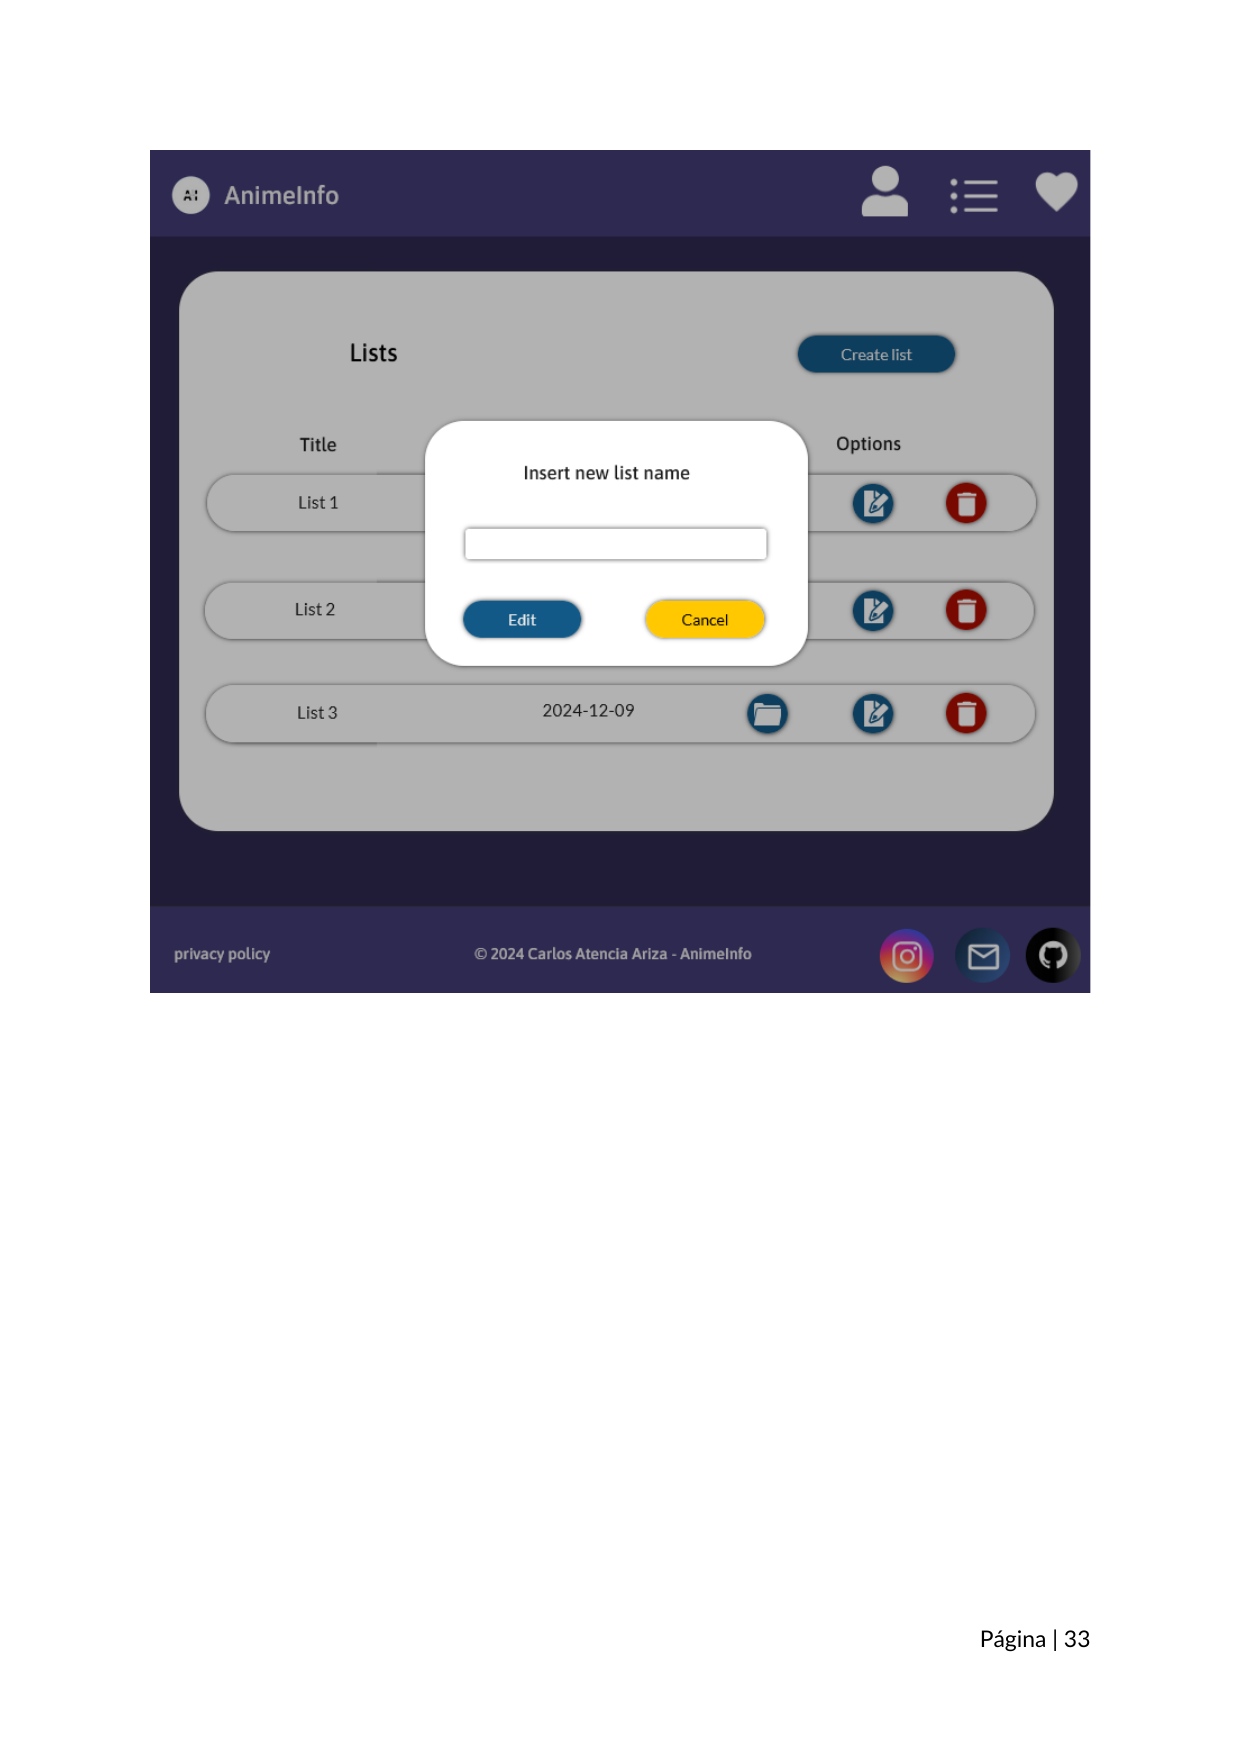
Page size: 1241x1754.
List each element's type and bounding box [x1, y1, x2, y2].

picture [150, 150, 1091, 993]
